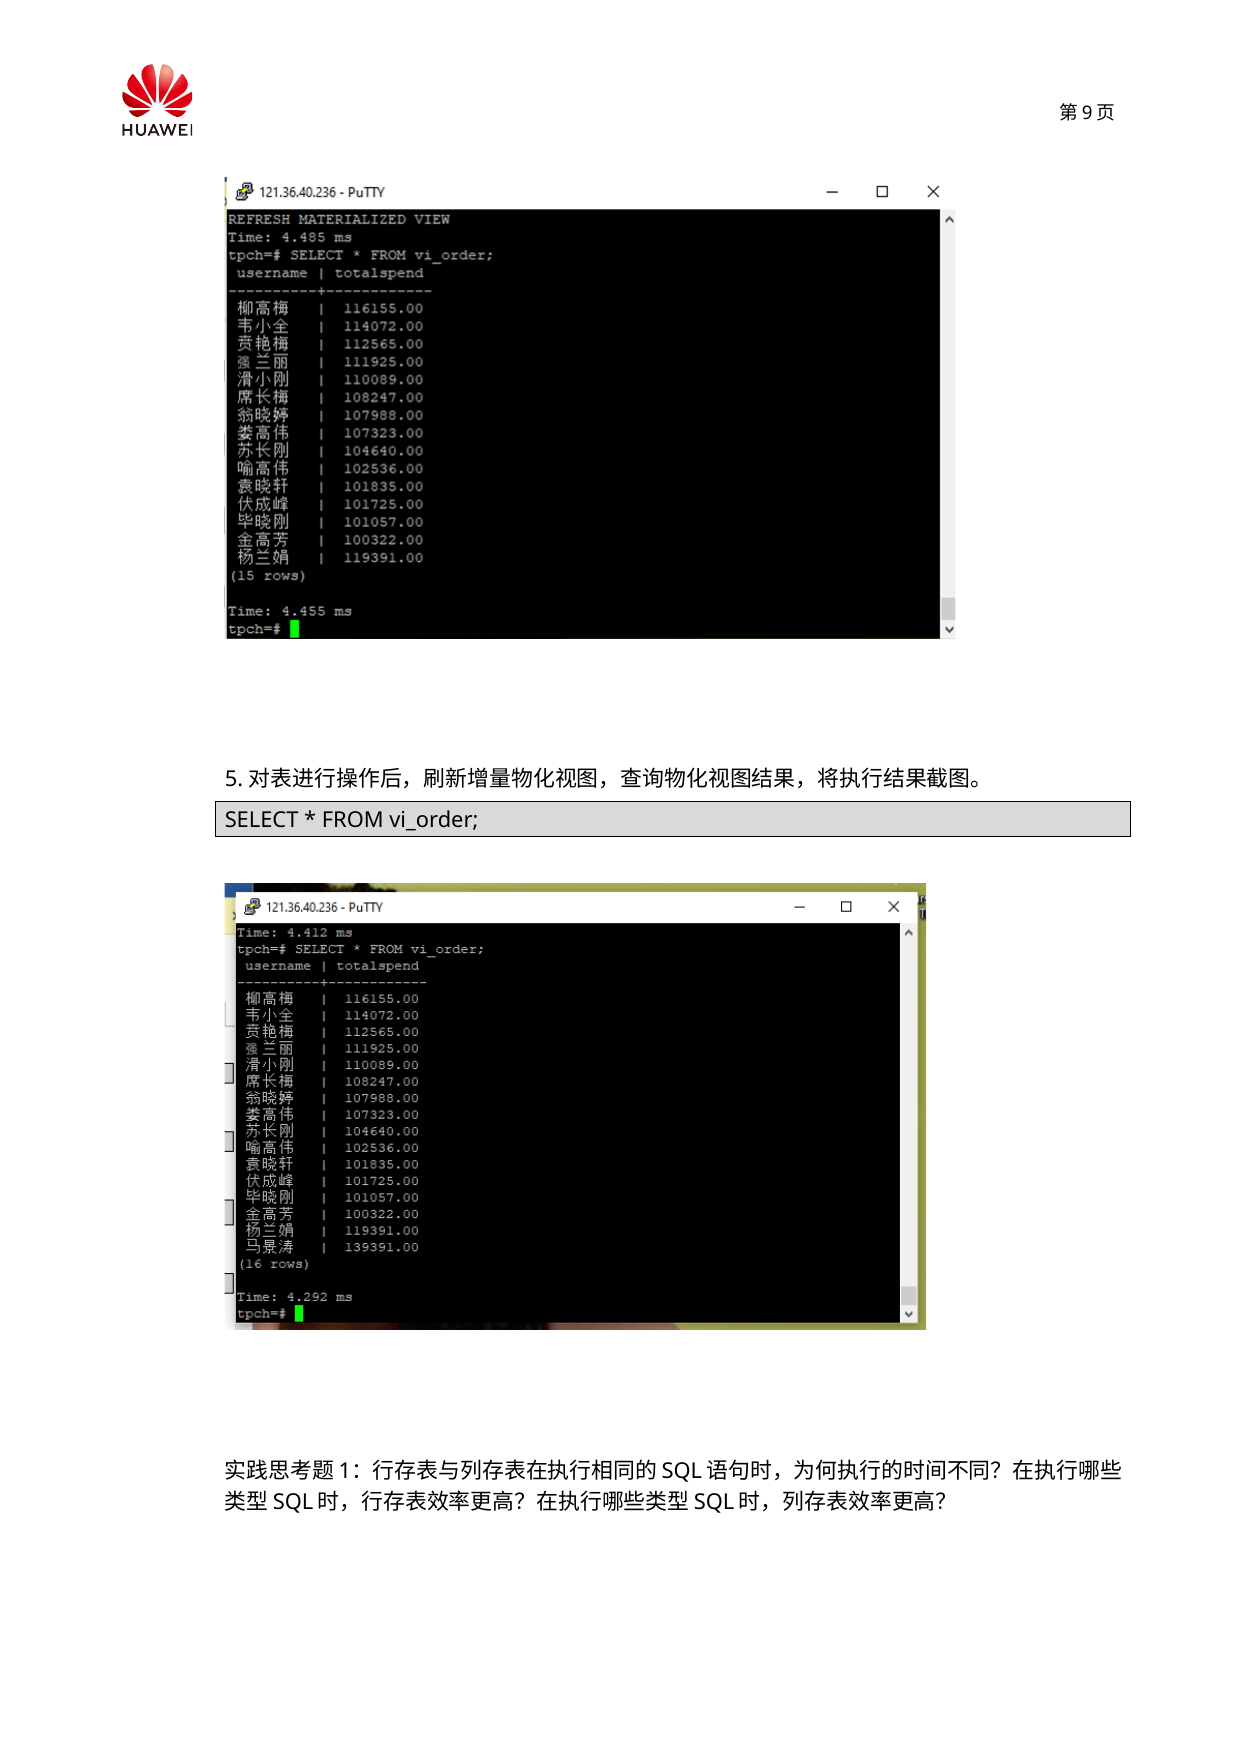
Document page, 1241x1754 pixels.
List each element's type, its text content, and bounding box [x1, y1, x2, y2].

picture [122, 64, 193, 136]
picture [224, 177, 956, 639]
picture [224, 883, 927, 1330]
text SELECT * FROM vi_order; [216, 802, 1130, 836]
text 实践思考题1：行存表与列存表在执行相同的SQL语句时，为何执行的时间不同？在执行哪些类型SQL时，行存表效率更高？在执行哪些类型SQL时，列存表效率更高？ [224, 1453, 1122, 1516]
text 5. 对表进行操作后，刷新增量物化视图，查询物化视图结果，将执行结果截图。 [224, 761, 1122, 793]
